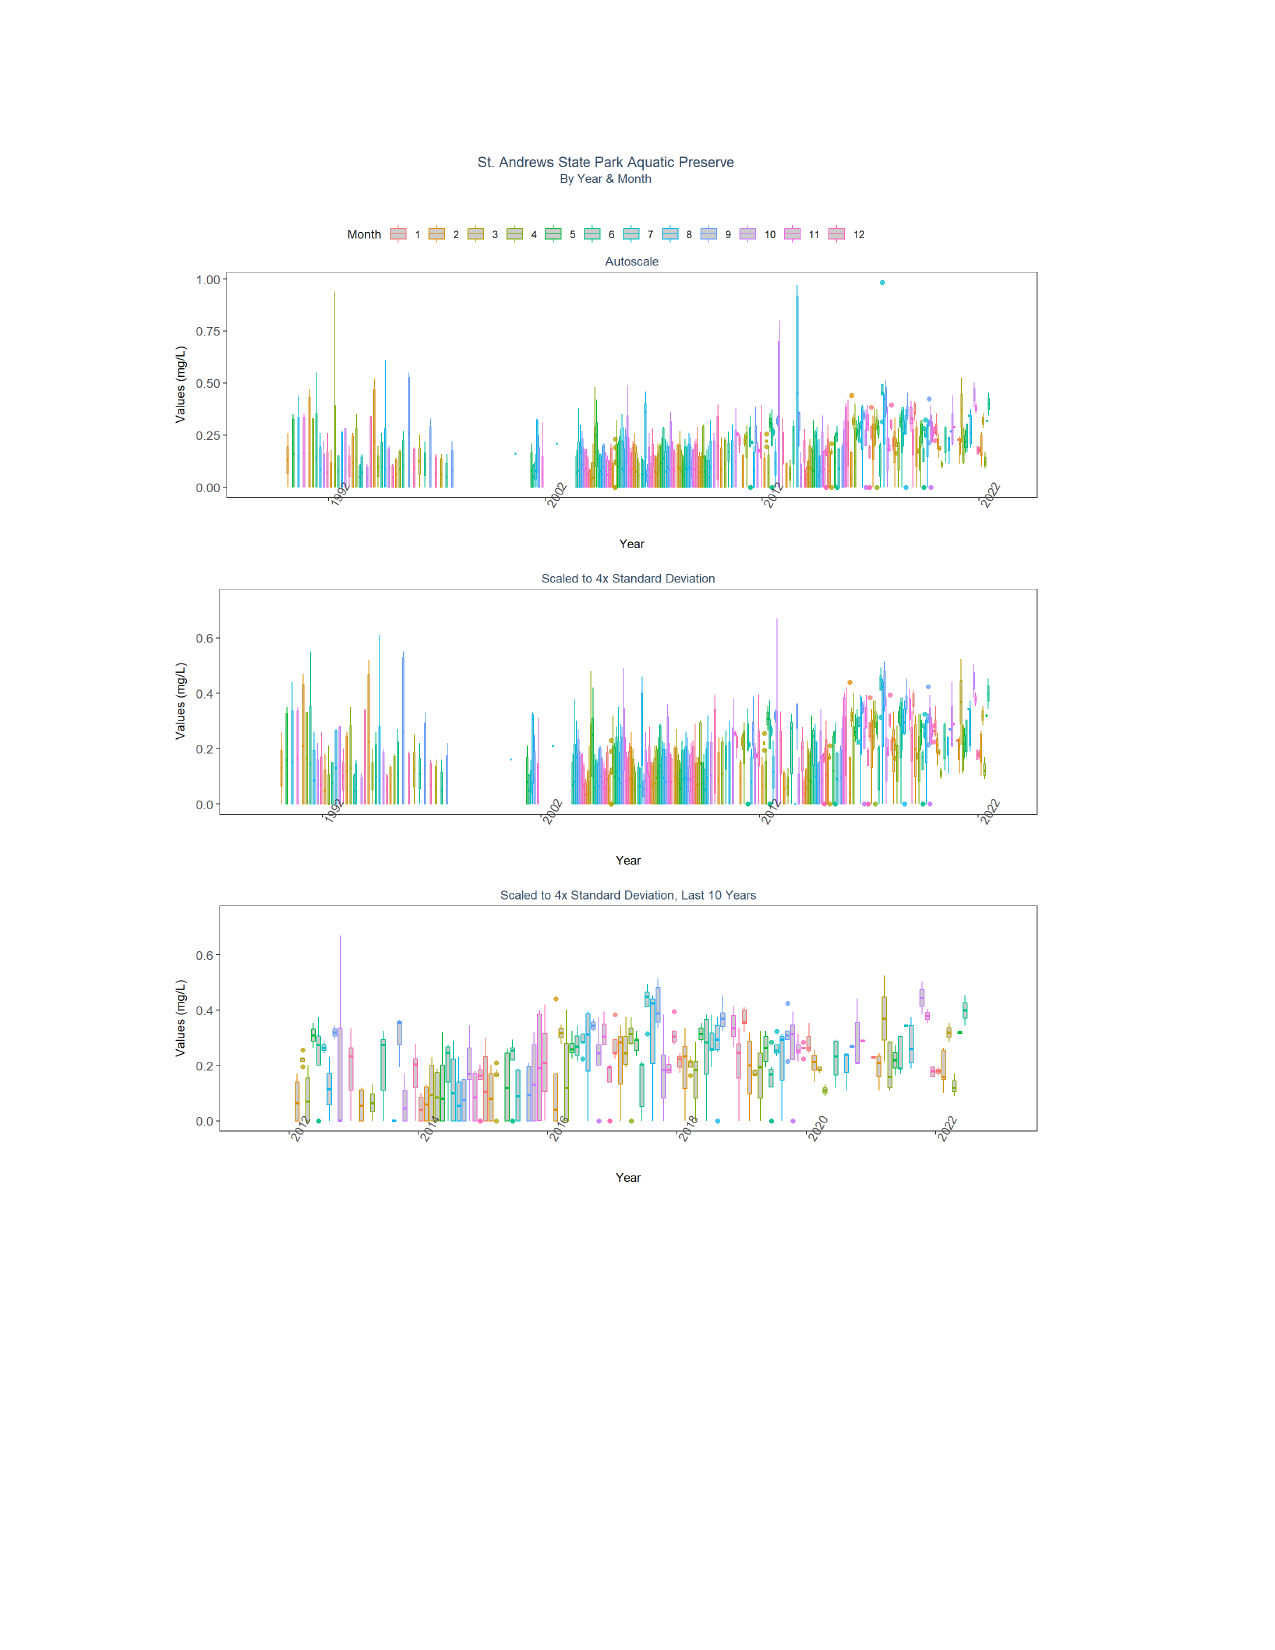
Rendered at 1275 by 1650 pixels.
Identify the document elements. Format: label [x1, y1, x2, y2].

picture [168, 150, 1044, 1200]
